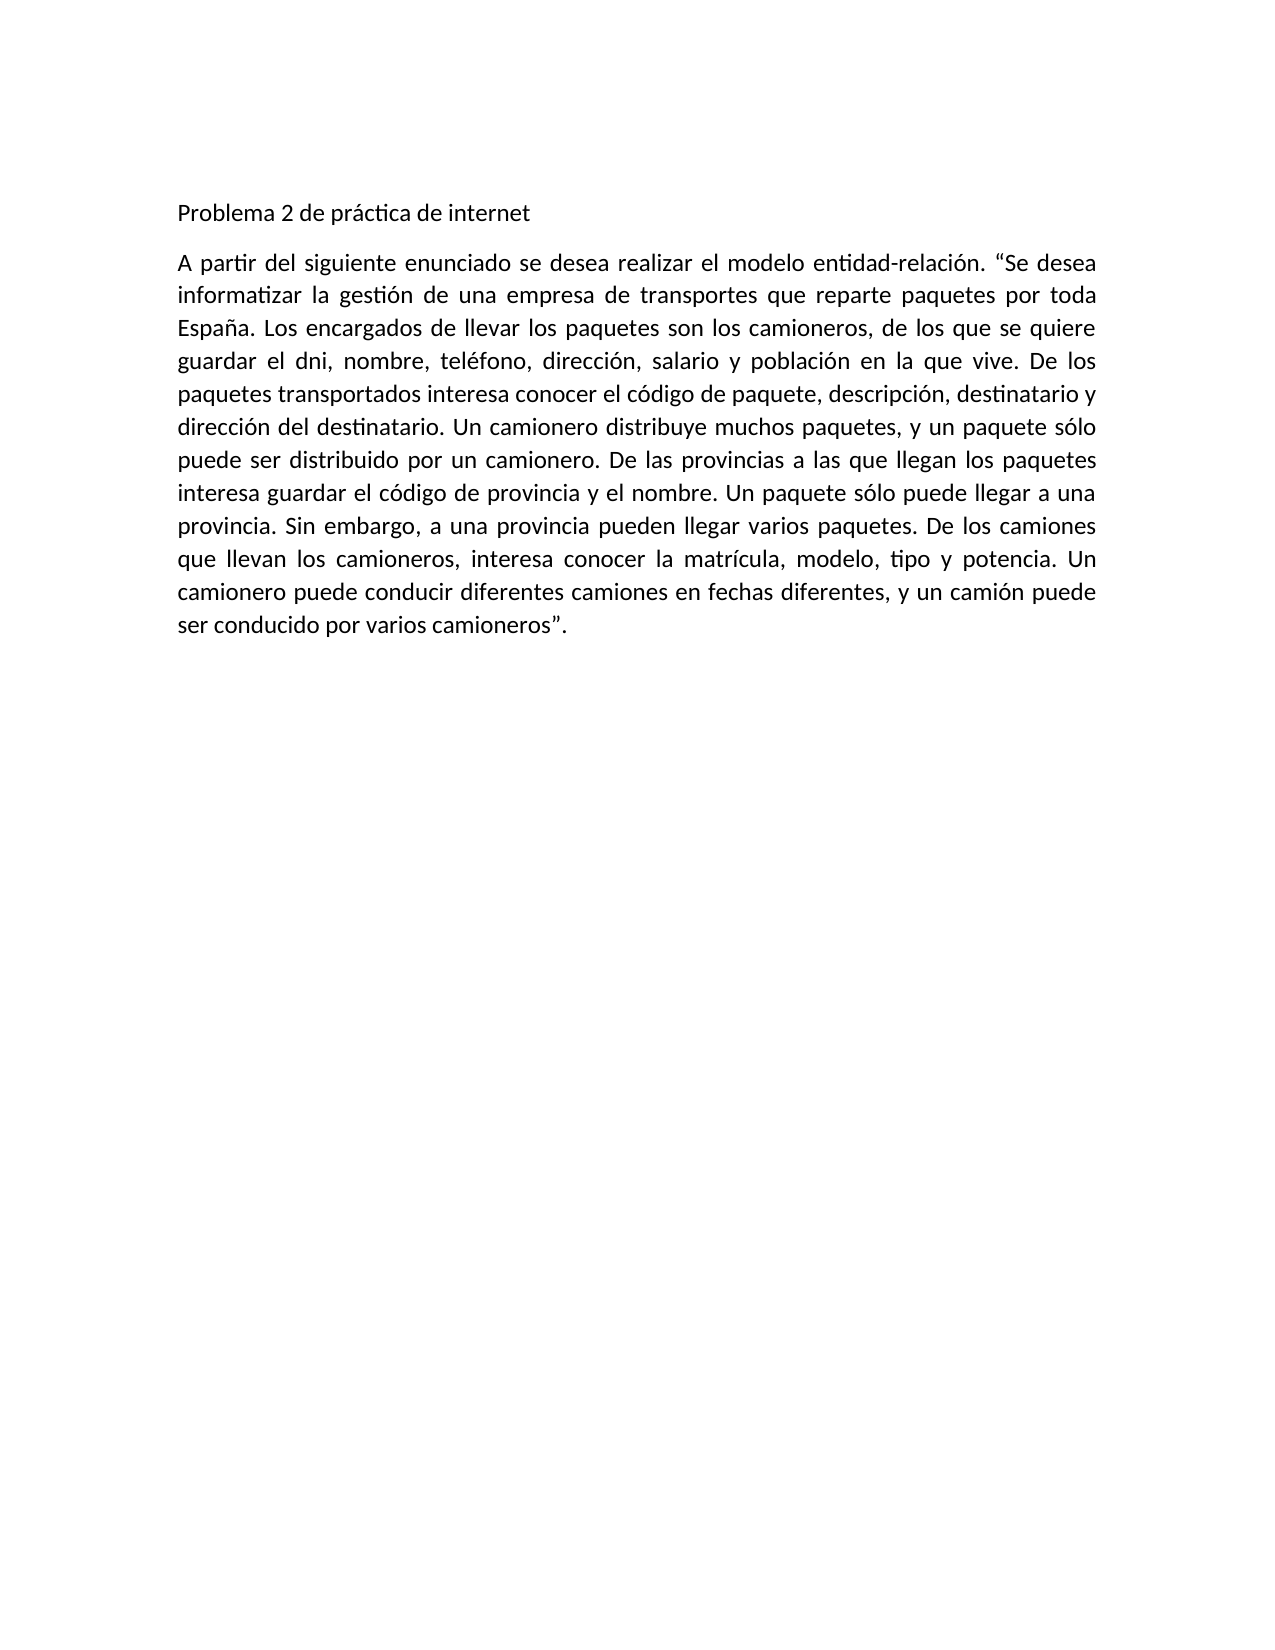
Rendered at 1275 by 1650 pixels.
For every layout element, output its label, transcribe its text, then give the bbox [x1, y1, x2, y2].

text A partir del siguiente enunciado se desea realizar el modelo entidad-relación. “Se desea informatizar la gestión de una empresa de transportes que reparte paquetes por toda España. Los encargados de llevar los paquetes son los camioneros, de los que se quiere guardar el dni, nombre, teléfono, dirección, salario y población en la que vive. De los paquetes transportados interesa conocer el código de paquete, descripción, destinatario y dirección del destinatario. Un camionero distribuye muchos paquetes, y un paquete sólo puede ser distribuido por un camionero. De las provincias a las que llegan los paquetes interesa guardar el código de provincia y el nombre. Un paquete sólo puede llegar a una provincia. Sin embargo, a una provincia pueden llegar varios paquetes. De los camiones que llevan los camioneros, interesa conocer la matrícula, modelo, tipo y potencia. Un camionero puede conducir diferentes camiones en fechas diferentes, y un camión puede ser conducido por varios camioneros”. [177, 247, 1098, 639]
text Problema 2 de práctica de internet [177, 197, 1098, 228]
